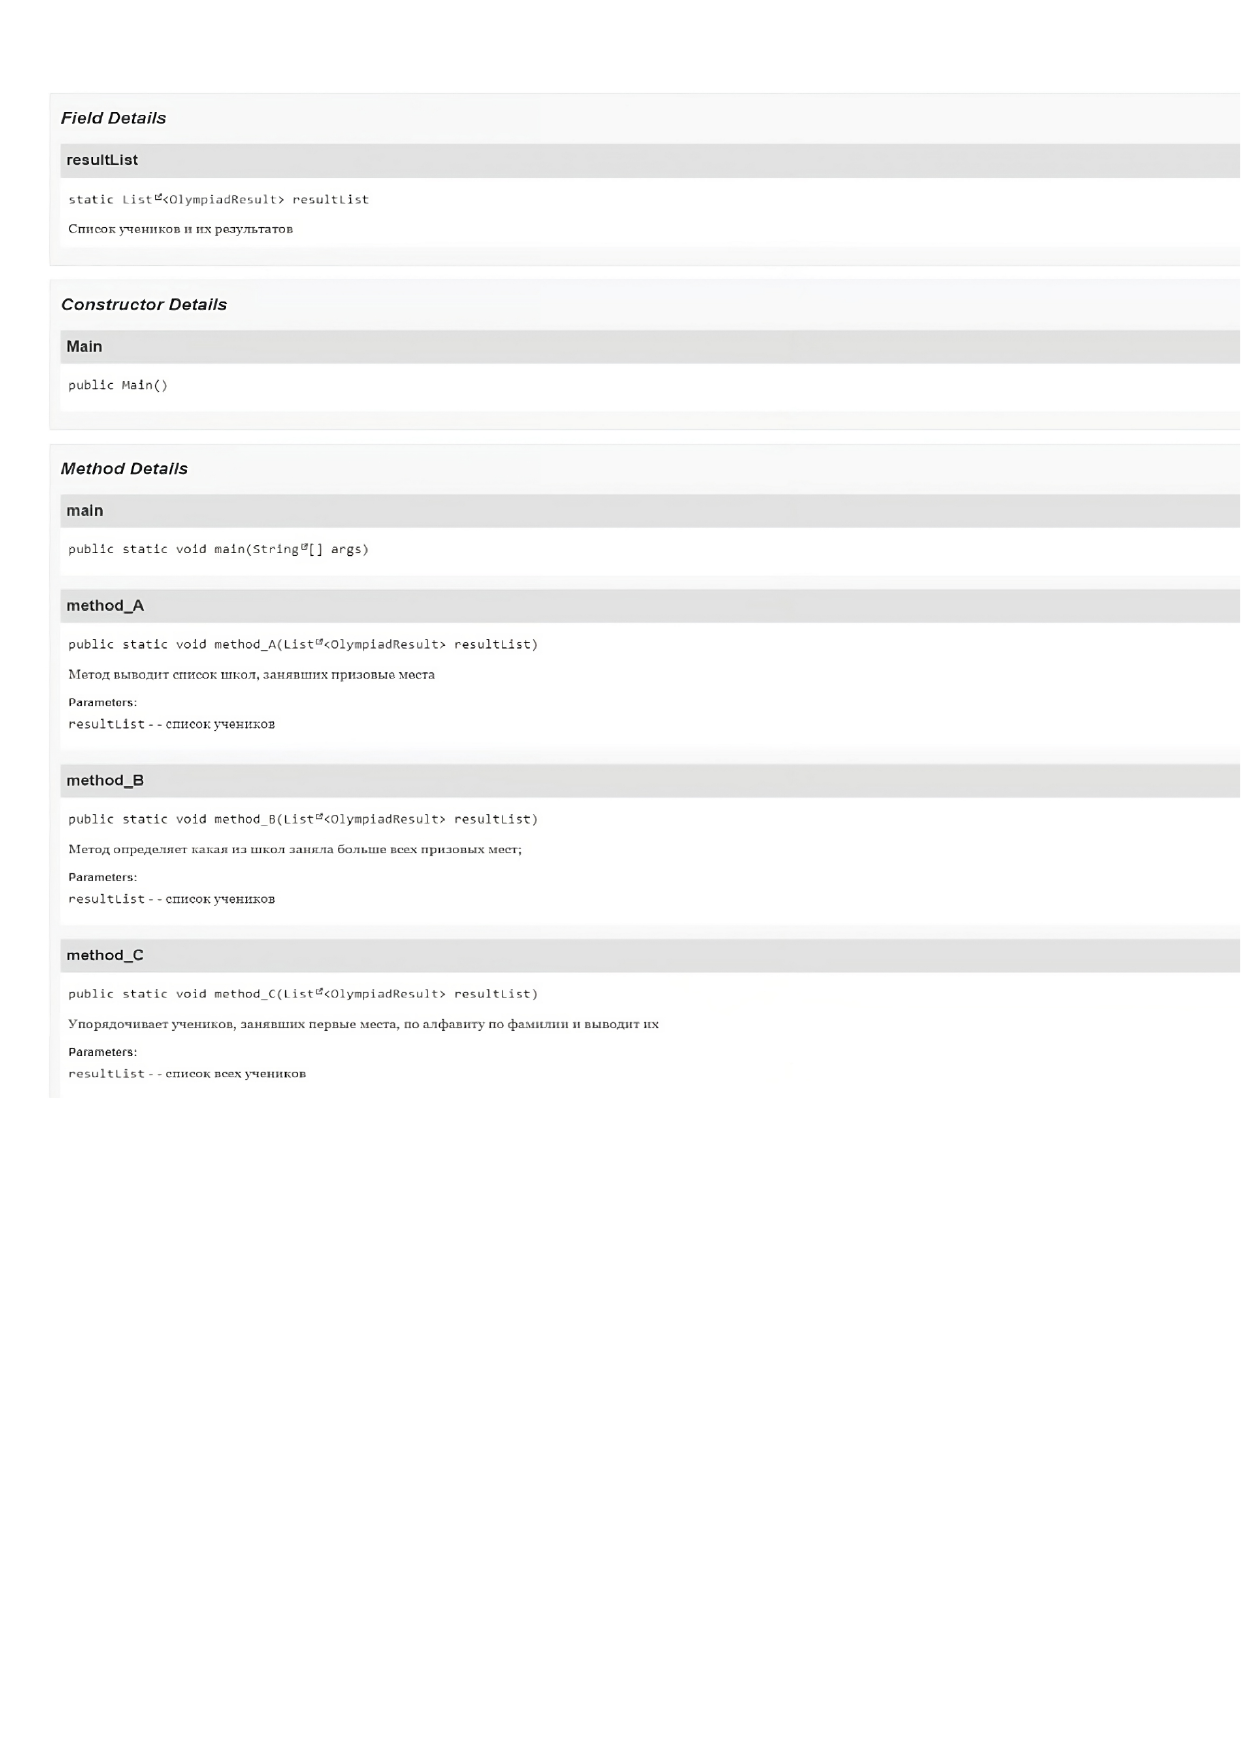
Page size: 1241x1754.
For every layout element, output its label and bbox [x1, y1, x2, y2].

picture [29, 88, 1241, 1098]
